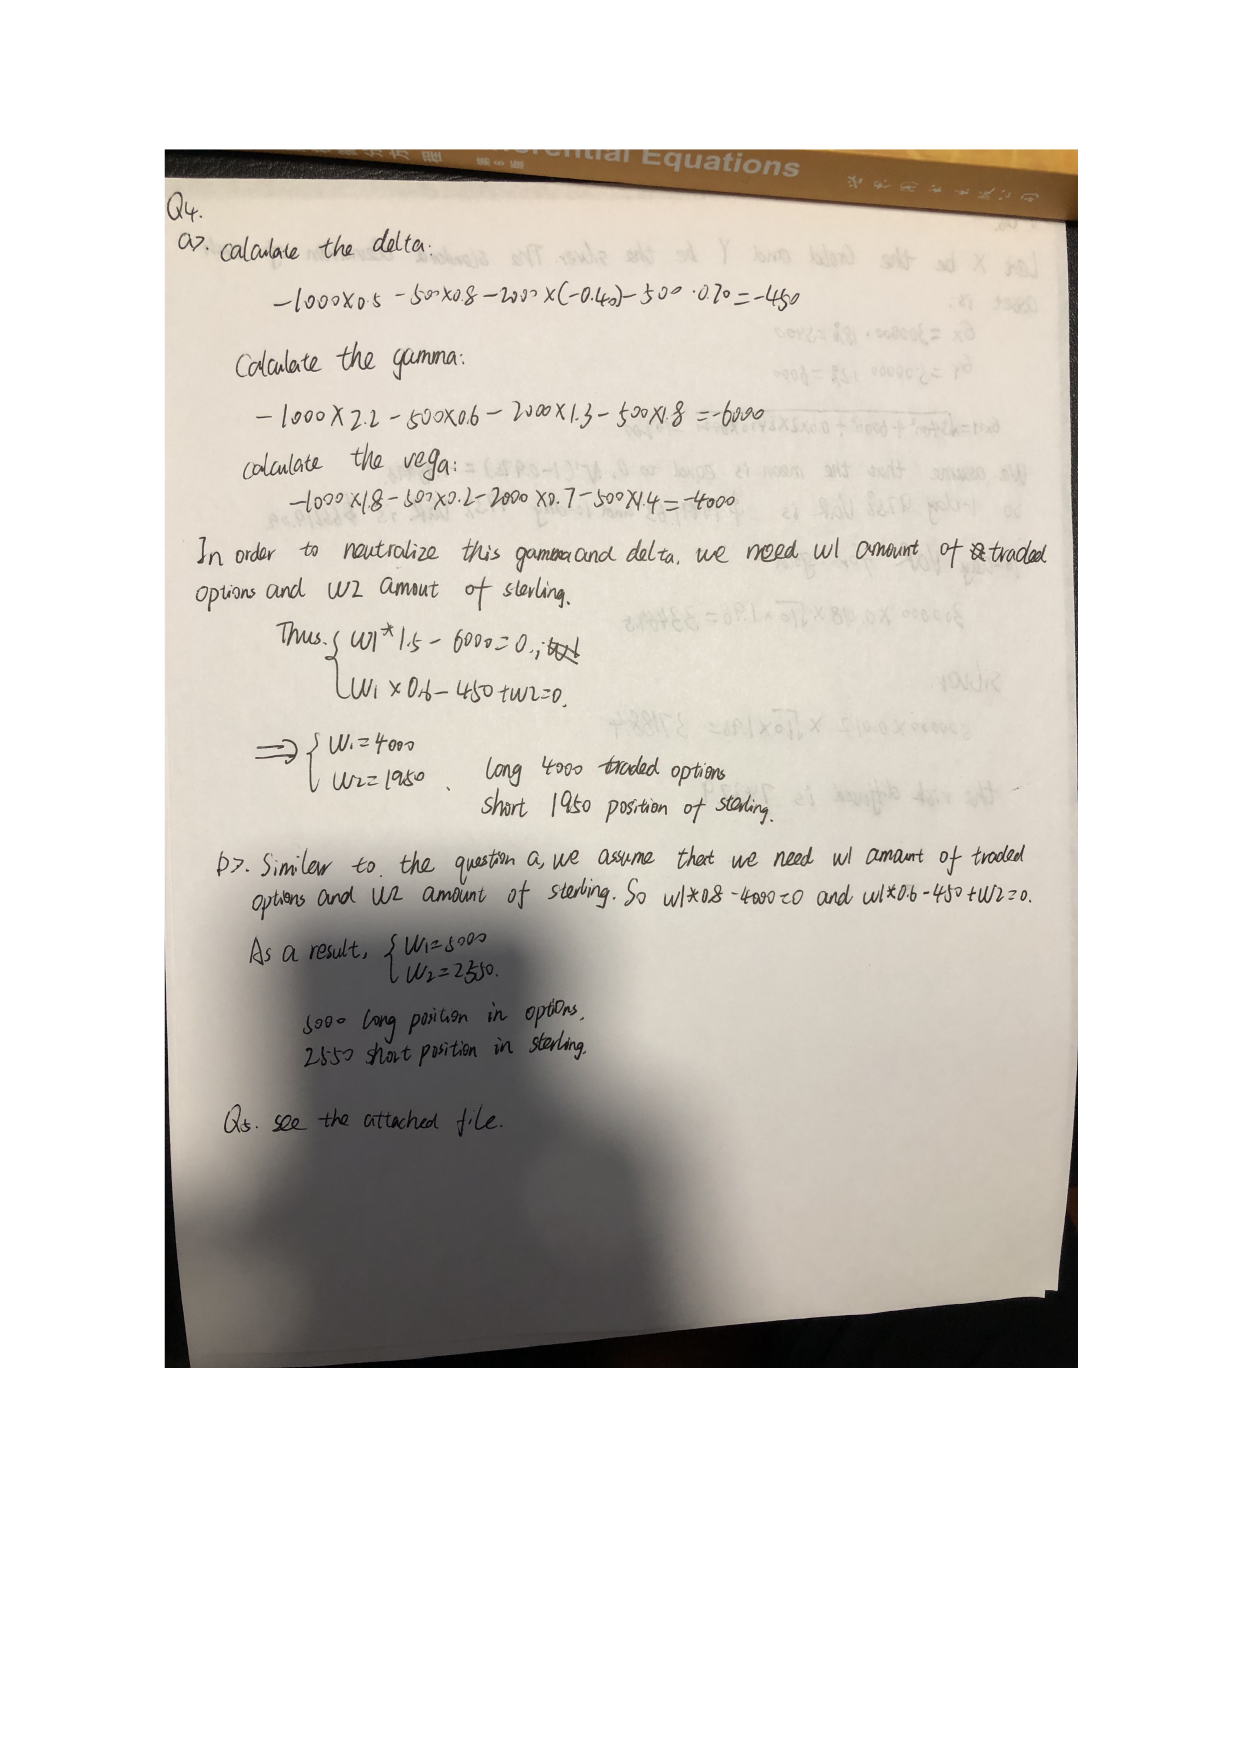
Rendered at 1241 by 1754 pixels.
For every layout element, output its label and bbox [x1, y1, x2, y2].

picture [166, 151, 1078, 1367]
